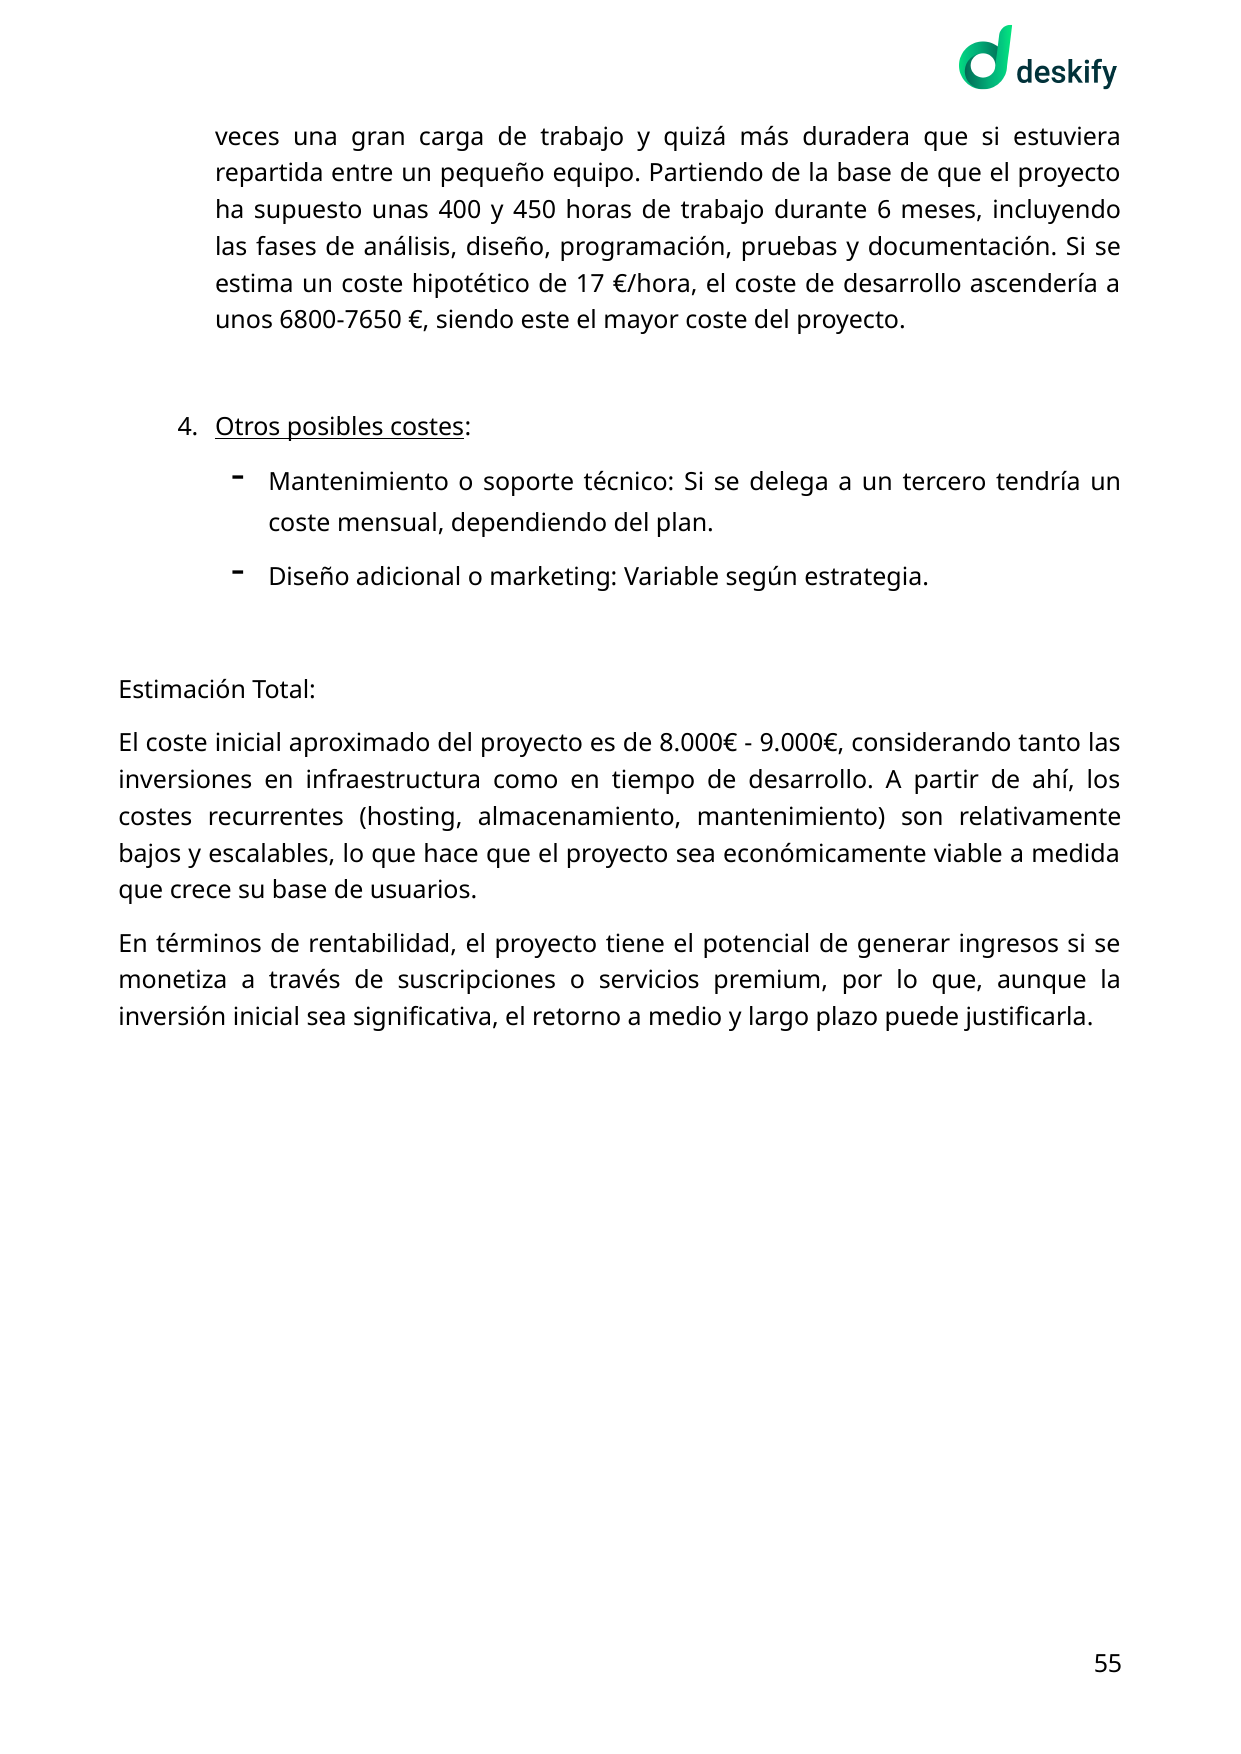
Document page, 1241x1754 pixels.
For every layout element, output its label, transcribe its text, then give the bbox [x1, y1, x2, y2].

picture [953, 22, 1127, 92]
text Estimación Total: [118, 671, 1122, 706]
list Diseño adicional o marketing: Variable según estrategia. [231, 541, 1122, 597]
list Otros posibles costes: [177, 409, 1122, 443]
text El coste inicial aproximado del proyecto es de 8.000€ - 9.000€, considerando tanto las inversiones en infraestructura como en tiempo de desarrollo. A partir de ahí, los costes recurrentes (hosting, almacenamiento, mantenimiento) son relativamente bajos y escalables, lo que hace que el proyecto sea económicamente viable a medida que crece su base de usuarios. [118, 725, 1122, 906]
list Mantenimiento o soporte técnico: Si se delega a un tercero tendría un coste mensual, dependiendo del plan. [231, 446, 1122, 538]
text En términos de rentabilidad, el proyecto tiene el potencial de generar ingresos si se monetiza a través de suscripciones o servicios premium, por lo que, aunque la inversión inicial sea significativa, el retorno a medio y largo plazo puede justificarla. [118, 925, 1122, 1033]
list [177, 118, 1122, 336]
